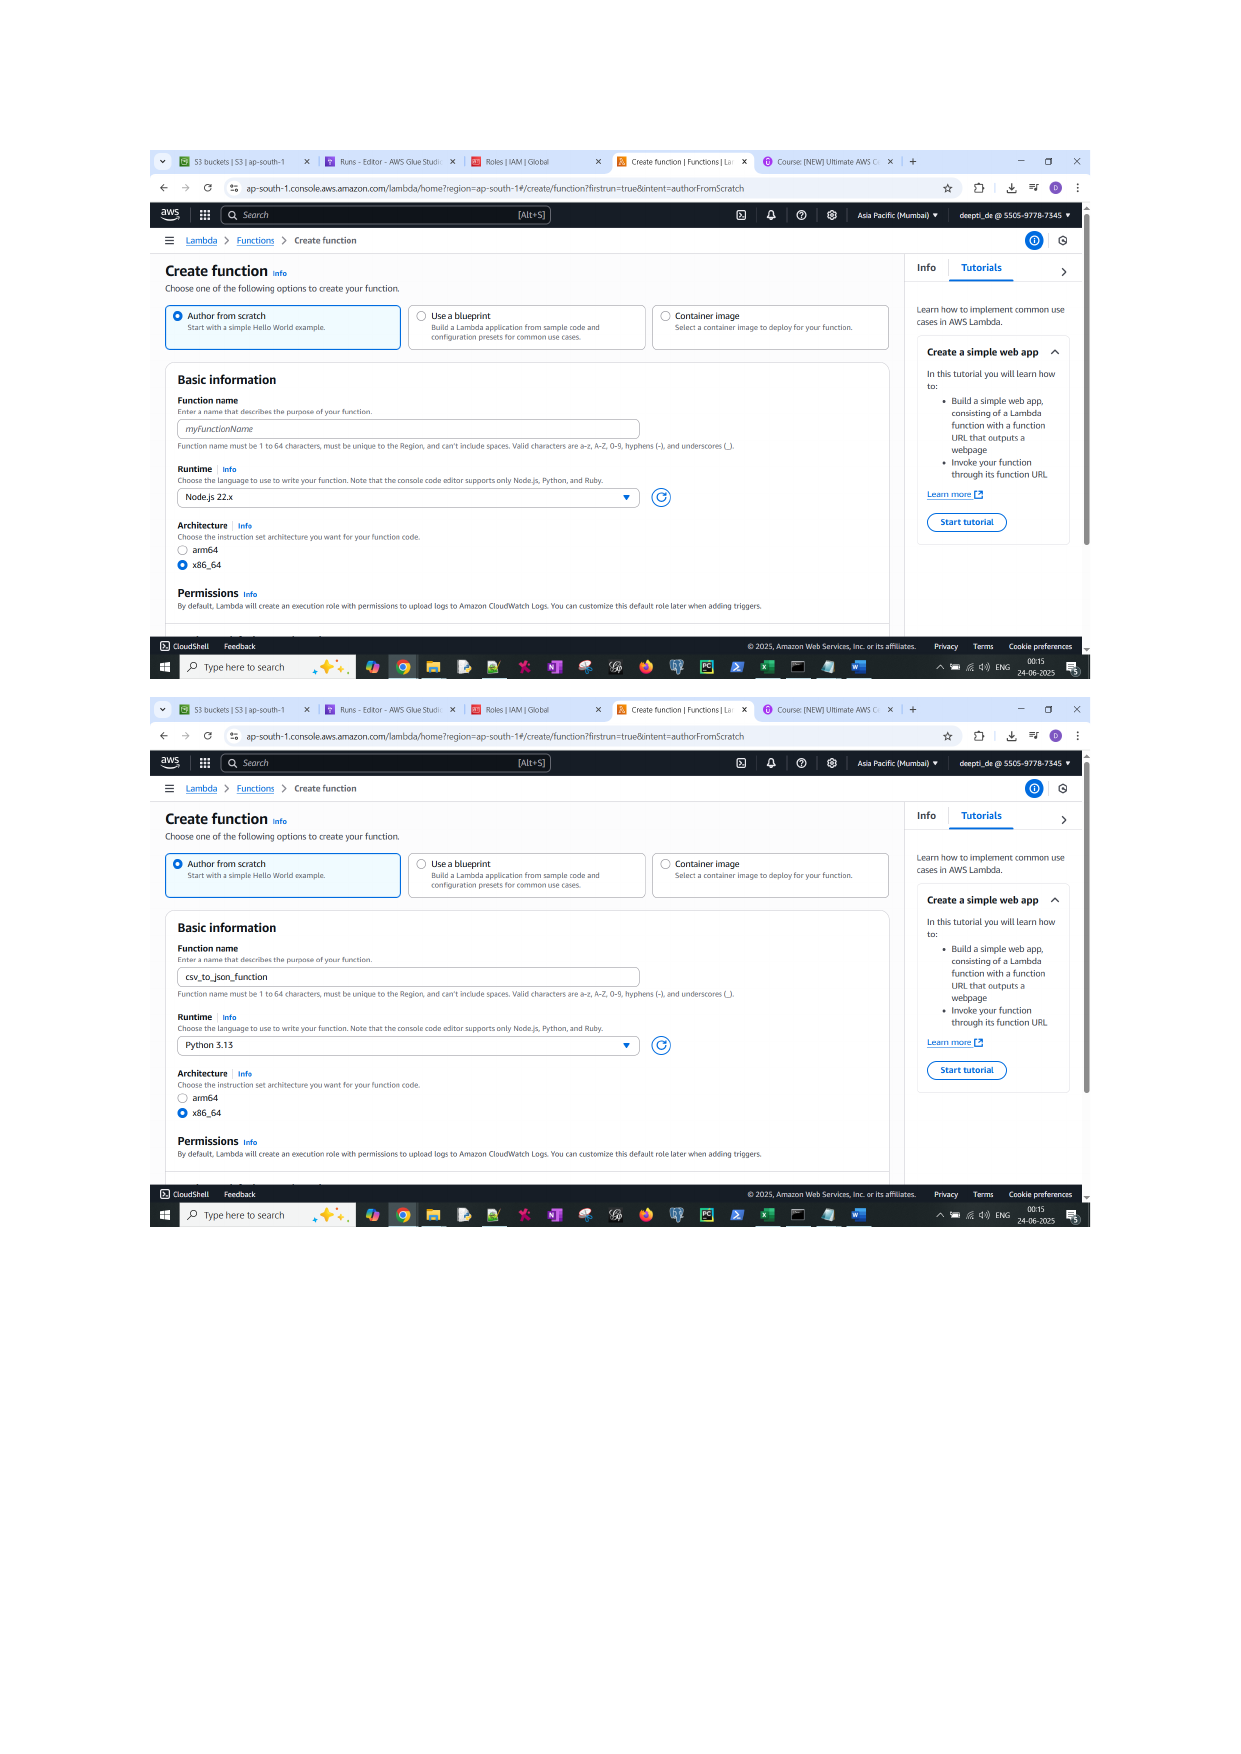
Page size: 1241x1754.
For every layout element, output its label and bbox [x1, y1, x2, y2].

picture [150, 697, 1091, 1227]
picture [150, 150, 1091, 679]
